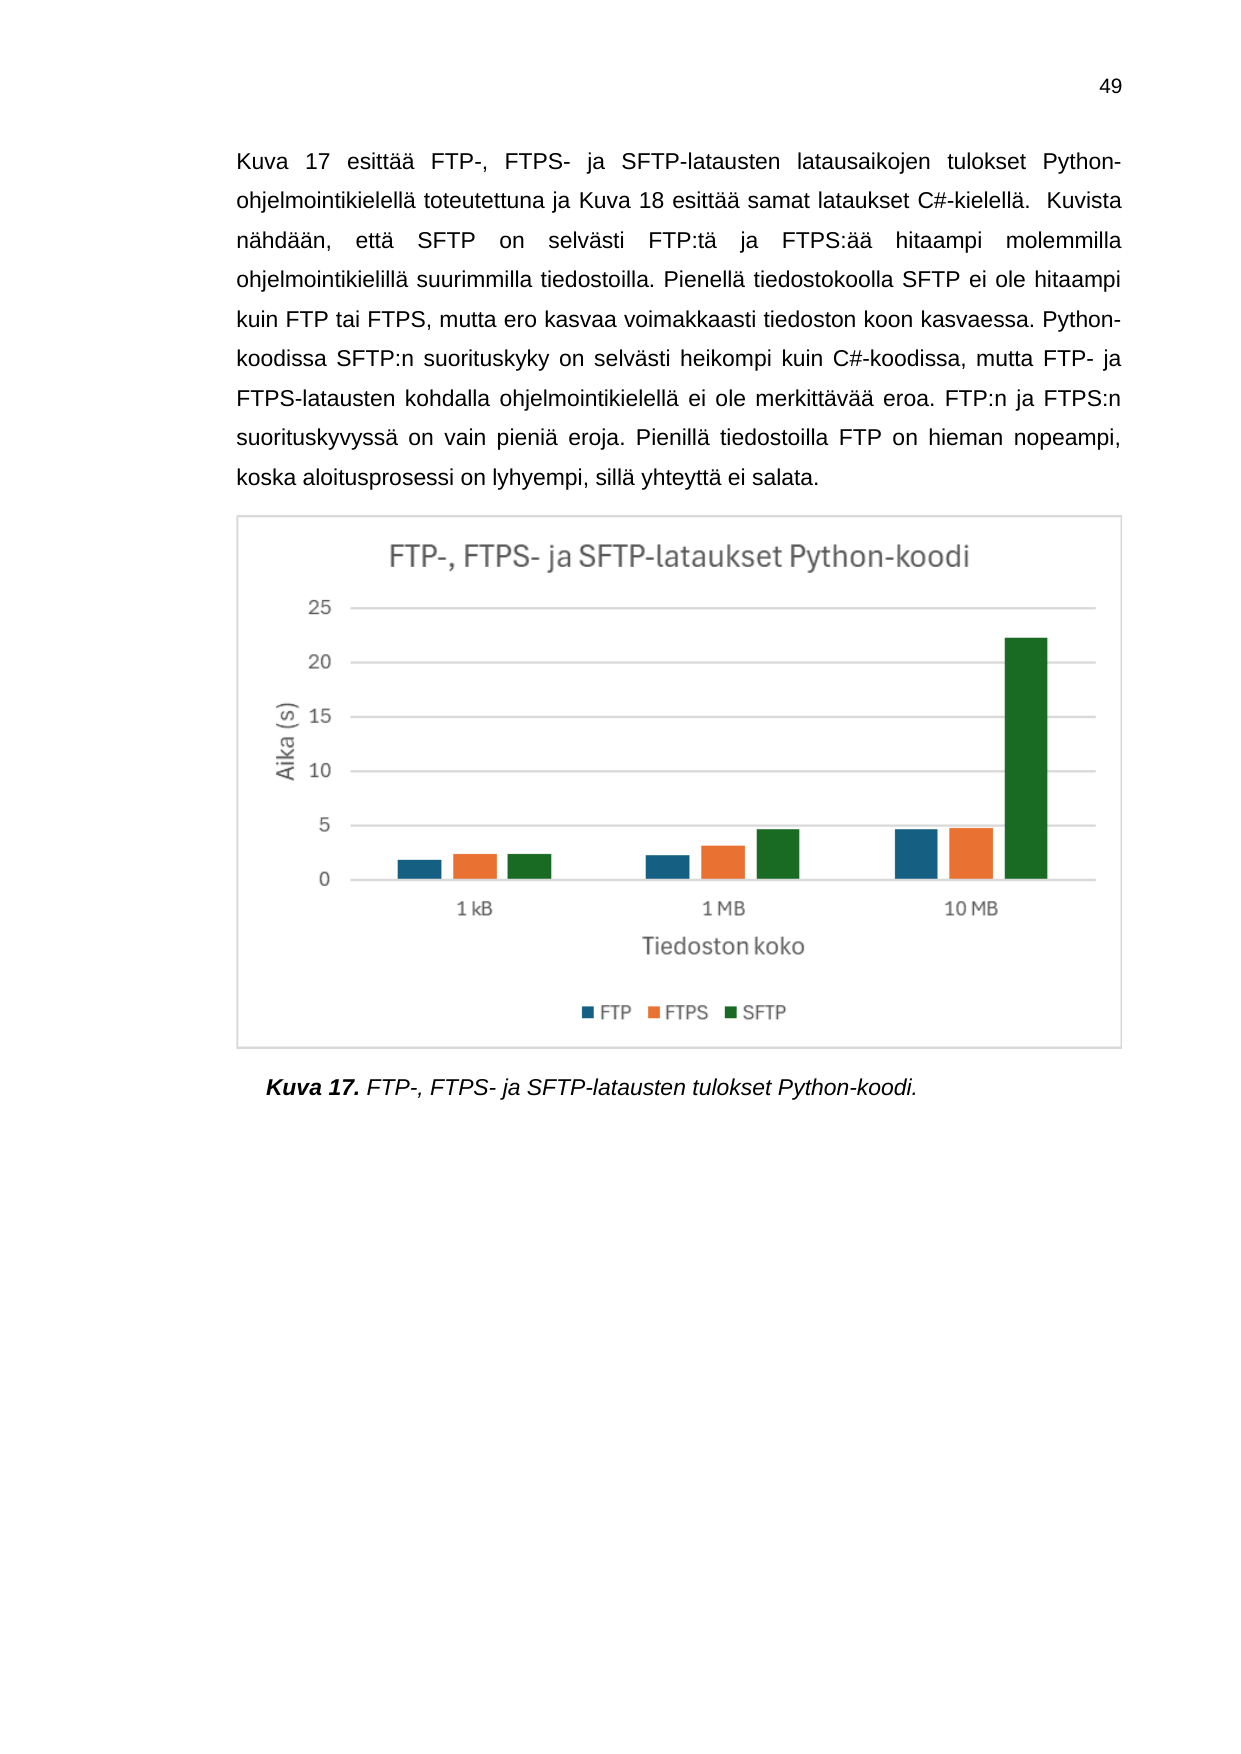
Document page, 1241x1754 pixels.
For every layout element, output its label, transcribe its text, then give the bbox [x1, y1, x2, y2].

text Kuva 17 esittää FTP-, FTPS- ja SFTP-latausten latausaikojen tulokset Python-ohjelmointikielellä toteutettuna ja Kuva 18 esittää samat lataukset C#-kielellä. Kuvista nähdään, että SFTP on selvästi FTP:tä ja FTPS:ää hitaampi molemmilla ohjelmointikielillä suurimmilla tiedostoilla. Pienellä tiedostokoolla SFTP ei ole hitaampi kuin FTP tai FTPS, mutta ero kasvaa voimakkaasti tiedoston koon kasvaessa. Python-koodissa SFTP:n suorituskyky on selvästi heikompi kuin C#-koodissa, mutta FTP- ja FTPS-latausten kohdalla ohjelmointikielellä ei ole merkittävää eroa. FTP:n ja FTPS:n suorituskyvyssä on vain pieniä eroja. Pienillä tiedostoilla FTP on hieman nopeampi, koska aloitusprosessi on lyhyempi, sillä yhteyttä ei salata. [236, 148, 1122, 490]
picture [236, 515, 1123, 1049]
text Kuva 17. FTP-, FTPS- ja SFTP-latausten tulokset Python-koodi. [236, 1074, 1122, 1101]
